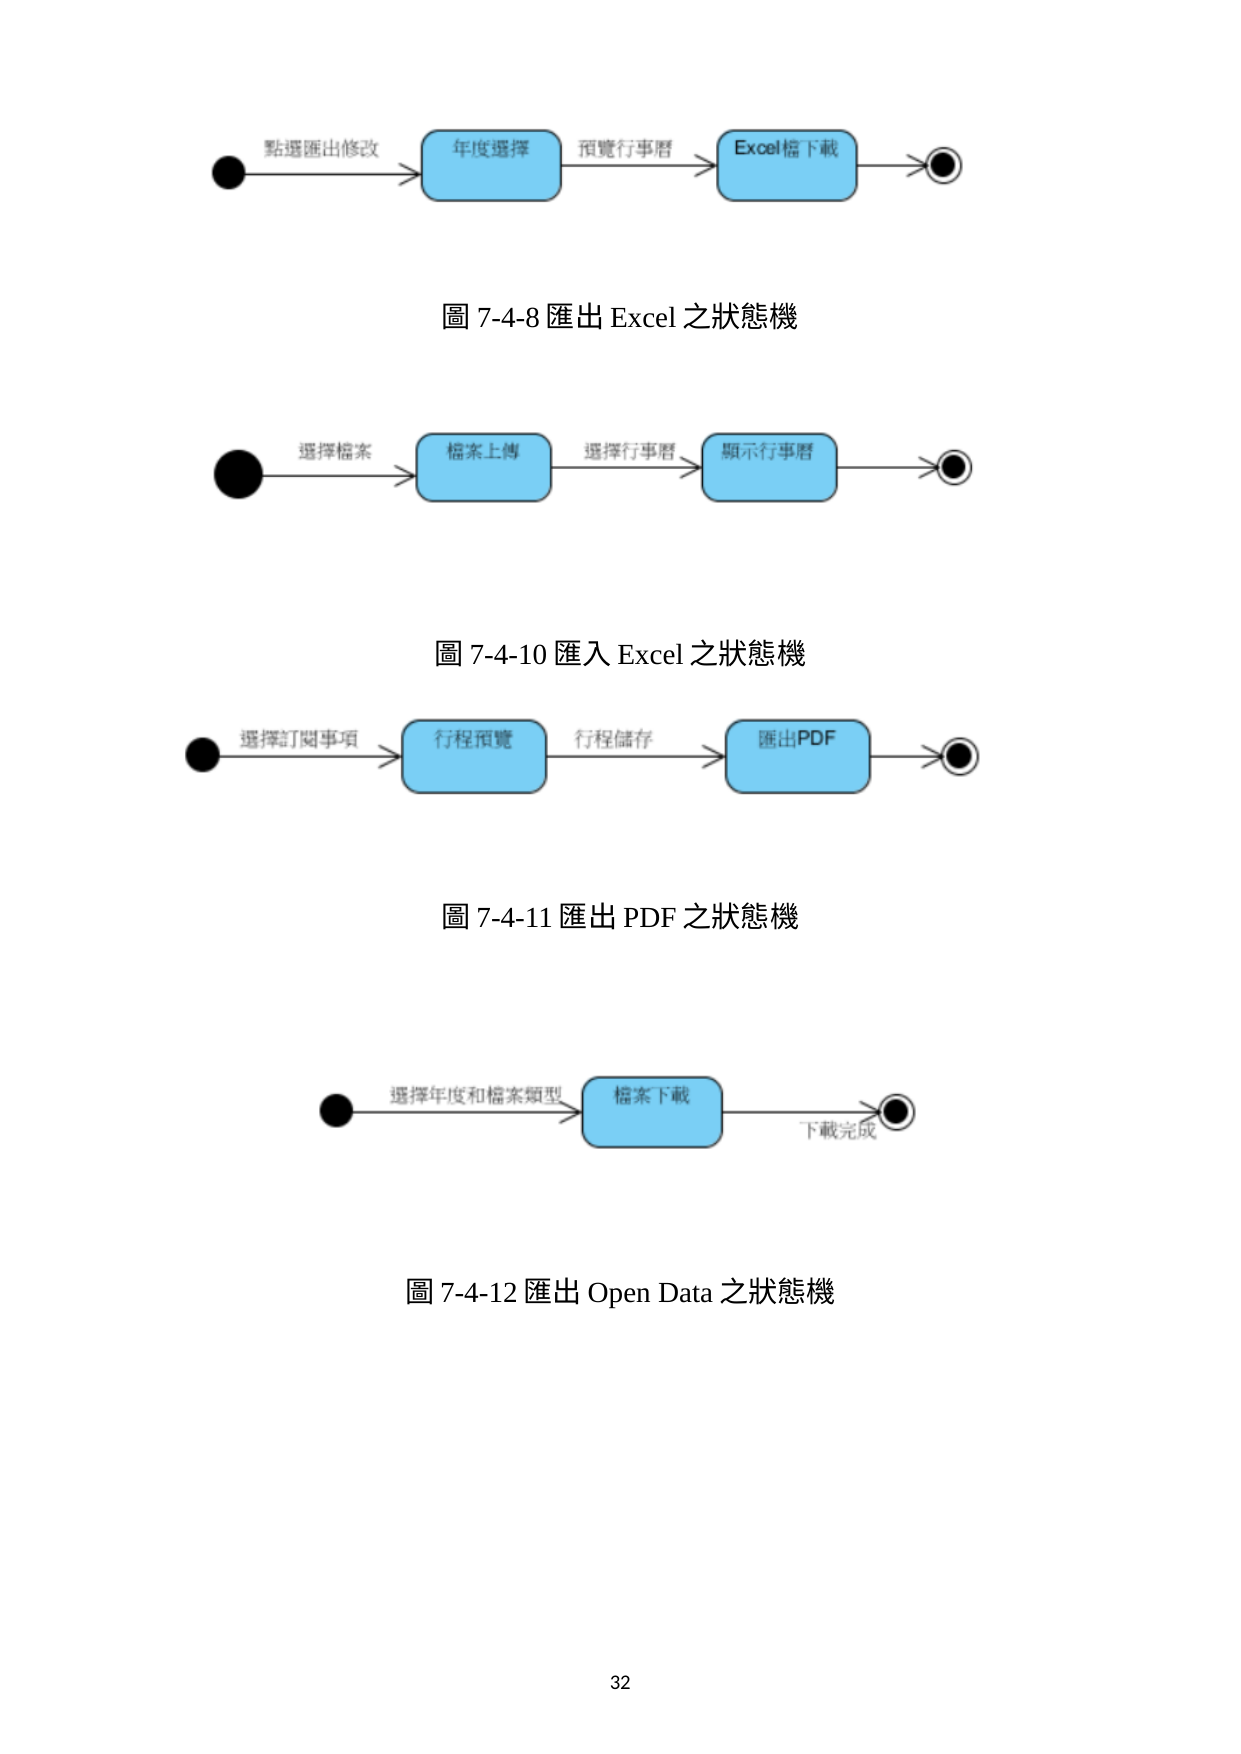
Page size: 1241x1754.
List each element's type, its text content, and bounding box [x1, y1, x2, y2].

picture [183, 360, 1030, 578]
picture [148, 690, 1007, 858]
picture [203, 76, 1031, 261]
picture [261, 1009, 1001, 1220]
